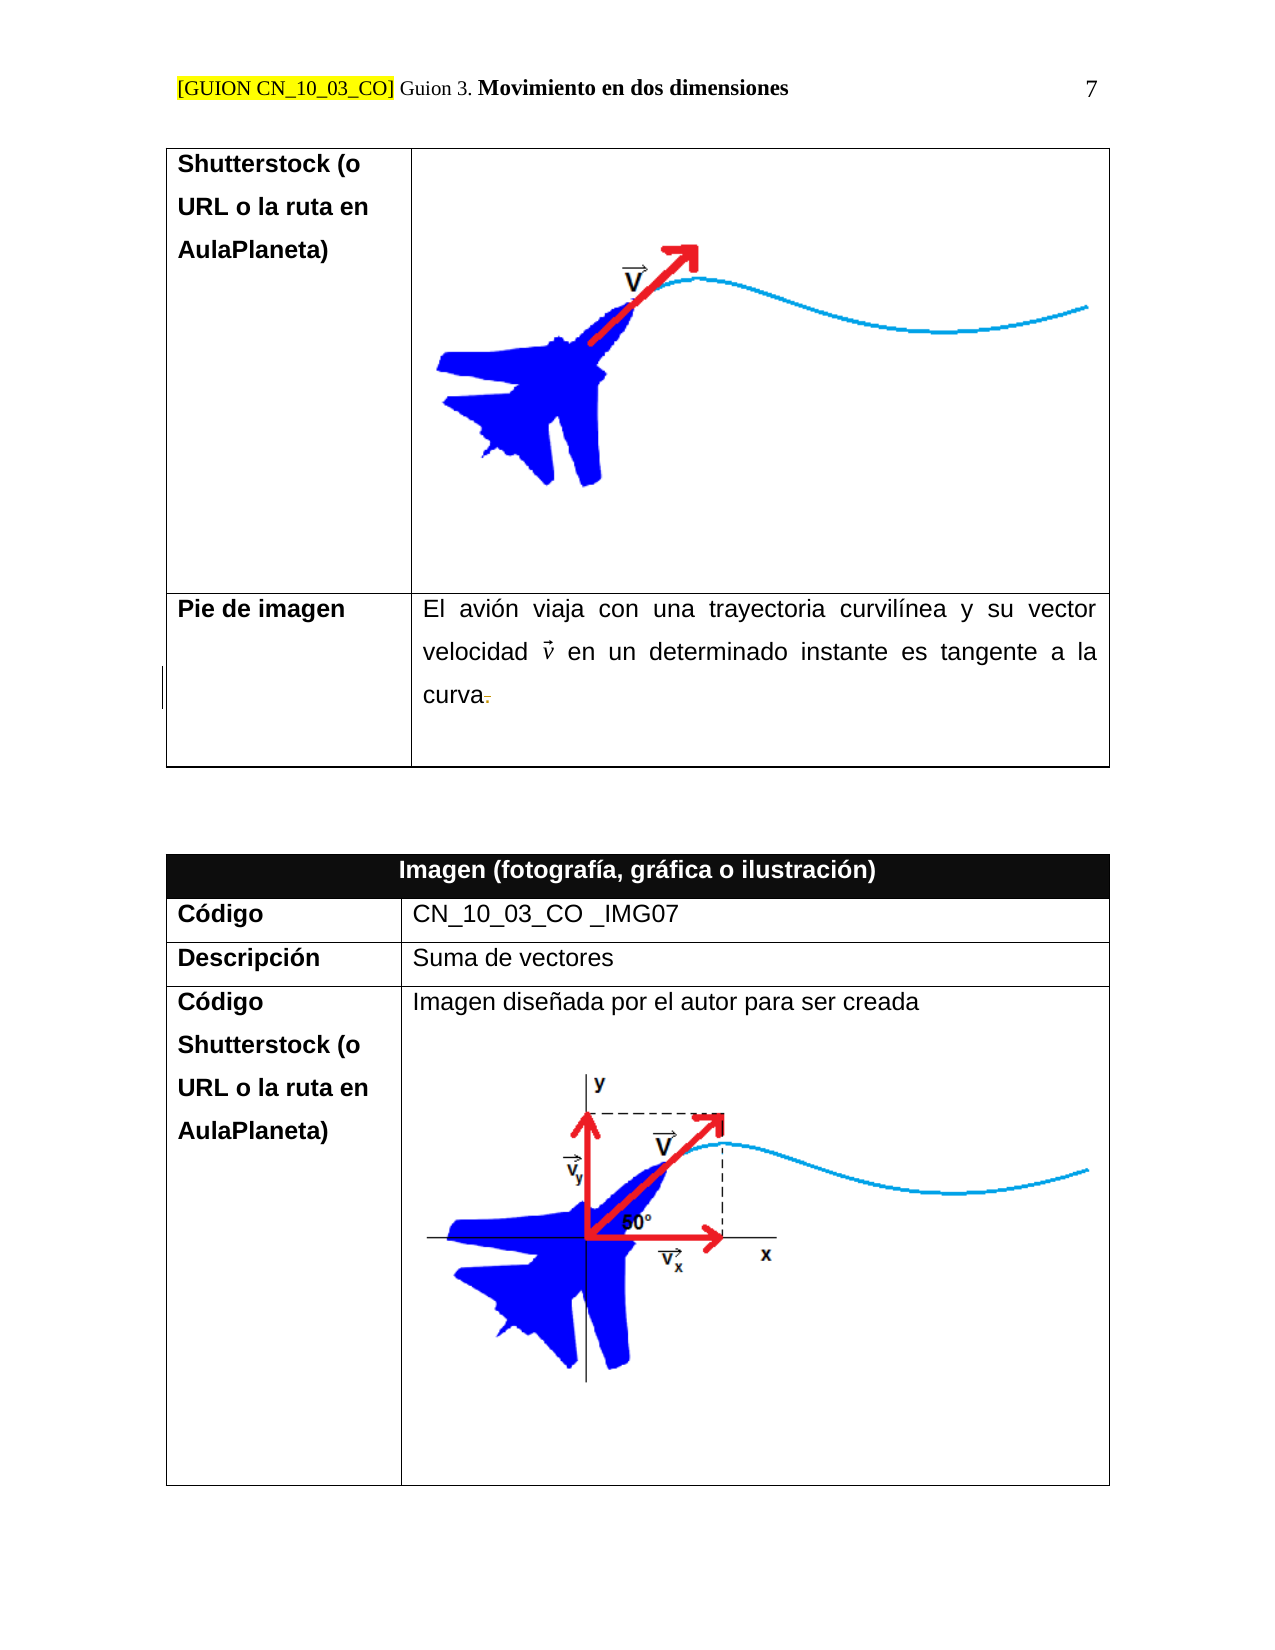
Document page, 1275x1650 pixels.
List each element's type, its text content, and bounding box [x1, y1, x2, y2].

picture [422, 235, 1098, 493]
table_header Imagen (fotografía, gráfica o ilustración) [167, 855, 1109, 898]
table_cell Código Shutterstock (o URL o la ruta en AulaPlaneta) [167, 987, 401, 1485]
table_cell Descripción [167, 943, 401, 986]
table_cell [412, 149, 1109, 593]
picture [412, 1073, 1098, 1385]
table_cell Imagen diseñada por el autor para ser creada [402, 987, 1109, 1485]
table_cell Código [167, 899, 401, 942]
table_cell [167, 149, 411, 593]
table_cell Pie de imagen [167, 594, 411, 766]
table_cell CN_10_03_CO _IMG07 [402, 899, 1109, 942]
table_cell Suma de vectores [402, 943, 1109, 986]
table_cell El avión viaja con una trayectoria curvilínea y su vector velocidad en un determinado instante es tangente a la curva [412, 594, 1109, 766]
